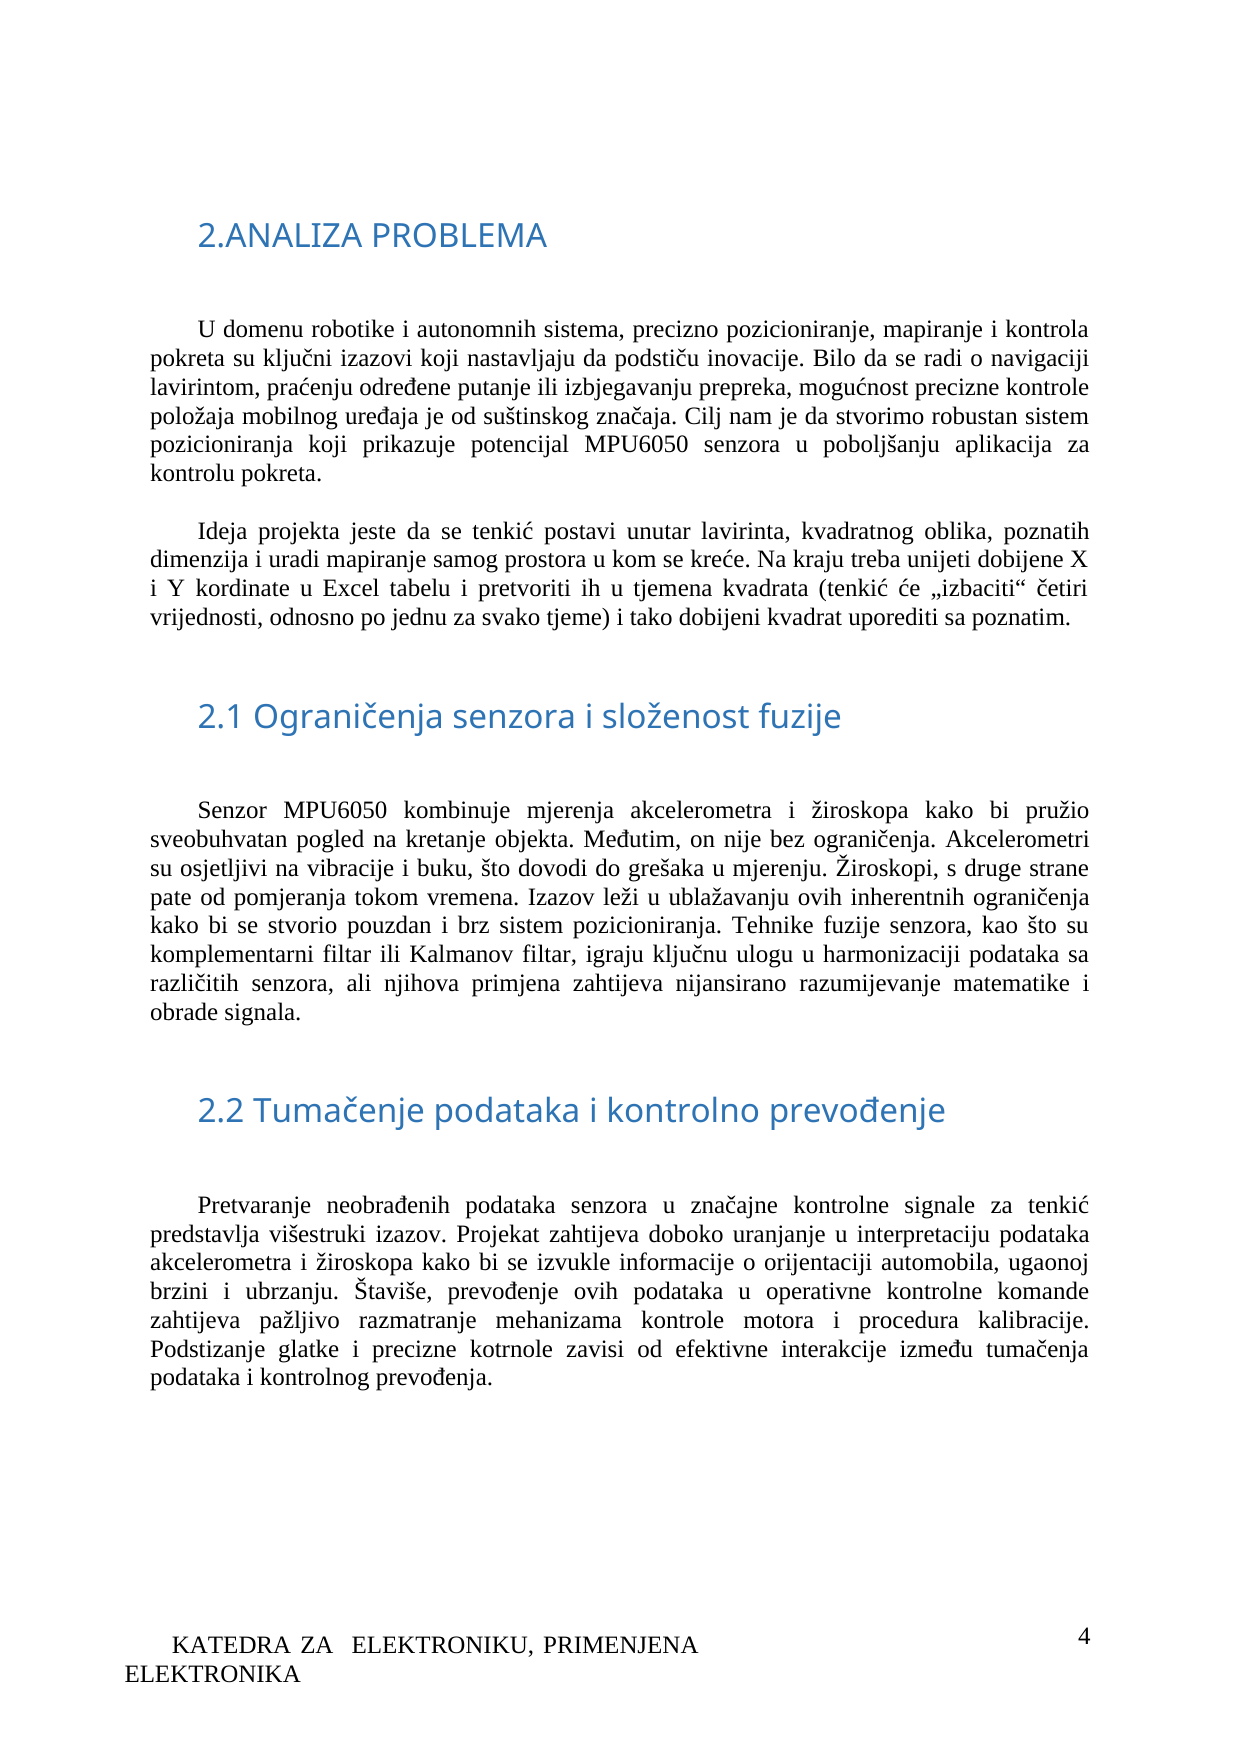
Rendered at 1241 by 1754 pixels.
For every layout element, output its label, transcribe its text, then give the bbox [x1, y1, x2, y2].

text Senzor MPU6050 kombinuje mjerenja akcelerometra i žiroskopa kako bi pružio sveobuhvatan pogled na kretanje objekta. Međutim, on nije bez ograničenja. Akcelerometri su osjetljivi na vibracije i buku, što dovodi do grešaka u mjerenju. Žiroskopi, s druge strane pate od pomjeranja tokom vremena. Izazov leži u ublažavanju ovih inherentnih ograničenja kako bi se stvorio pouzdan i brz sistem pozicioniranja. Tehnike fuzije senzora, kao što su komplementarni filtar ili Kalmanov filtar, igraju ključnu ulogu u harmonizaciji podataka sa različitih senzora, ali njihova primjena zahtijeva nijansirano razumijevanje matematike i obrade signala. [150, 795, 1090, 1025]
subtitle 2.ANALIZA PROBLEMA [150, 212, 1090, 257]
text U domenu robotike i autonomnih sistema, precizno pozicioniranje, mapiranje i kontrola pokreta su ključni izazovi koji nastavljaju da podstiču inovacije. Bilo da se radi o navigaciji lavirintom, praćenju određene putanje ili izbjegavanju prepreka, mogućnost precizne kontrole položaja mobilnog uređaja je od suštinskog značaja. Cilj nam je da stvorimo robustan sistem pozicioniranja koji prikazuje potencijal MPU6050 senzora u poboljšanju aplikacija za kontrolu pokreta. [150, 314, 1090, 487]
text Pretvaranje neobrađenih podataka senzora u značajne kontrolne signale za tenkić predstavlja višestruki izazov. Projekat zahtijeva doboko uranjanje u interpretaciju podataka akcelerometra i žiroskopa kako bi se izvukle informacije o orijentaciji automobila, ugaonoj brzini i ubrzanju. Štaviše, prevođenje ovih podataka u operativne kontrolne komande zahtijeva pažljivo razmatranje mehanizama kontrole motora i procedura kalibracije. Podstizanje glatke i precizne kotrnole zavisi od efektivne interakcije između tumačenja podataka i kontrolnog prevođenja. [150, 1190, 1090, 1391]
subtitle 2.1 Ograničenja senzora i složenost fuzije [150, 692, 1090, 738]
subtitle 2.2 Tumačenje podataka i kontrolno prevođenje [150, 1087, 1090, 1132]
text Ideja projekta jeste da se tenkić postavi unutar lavirinta, kvadratnog oblika, poznatih dimenzija i uradi mapiranje samog prostora u kom se kreće. Na kraju treba unijeti dobijene X i Y kordinate u Excel tabelu i pretvoriti ih u tjemena kvadrata (tenkić će „izbaciti“ četiri vrijednosti, odnosno po jednu za svako tjeme) i tako dobijeni kvadrat uporediti sa poznatim. [150, 516, 1090, 631]
